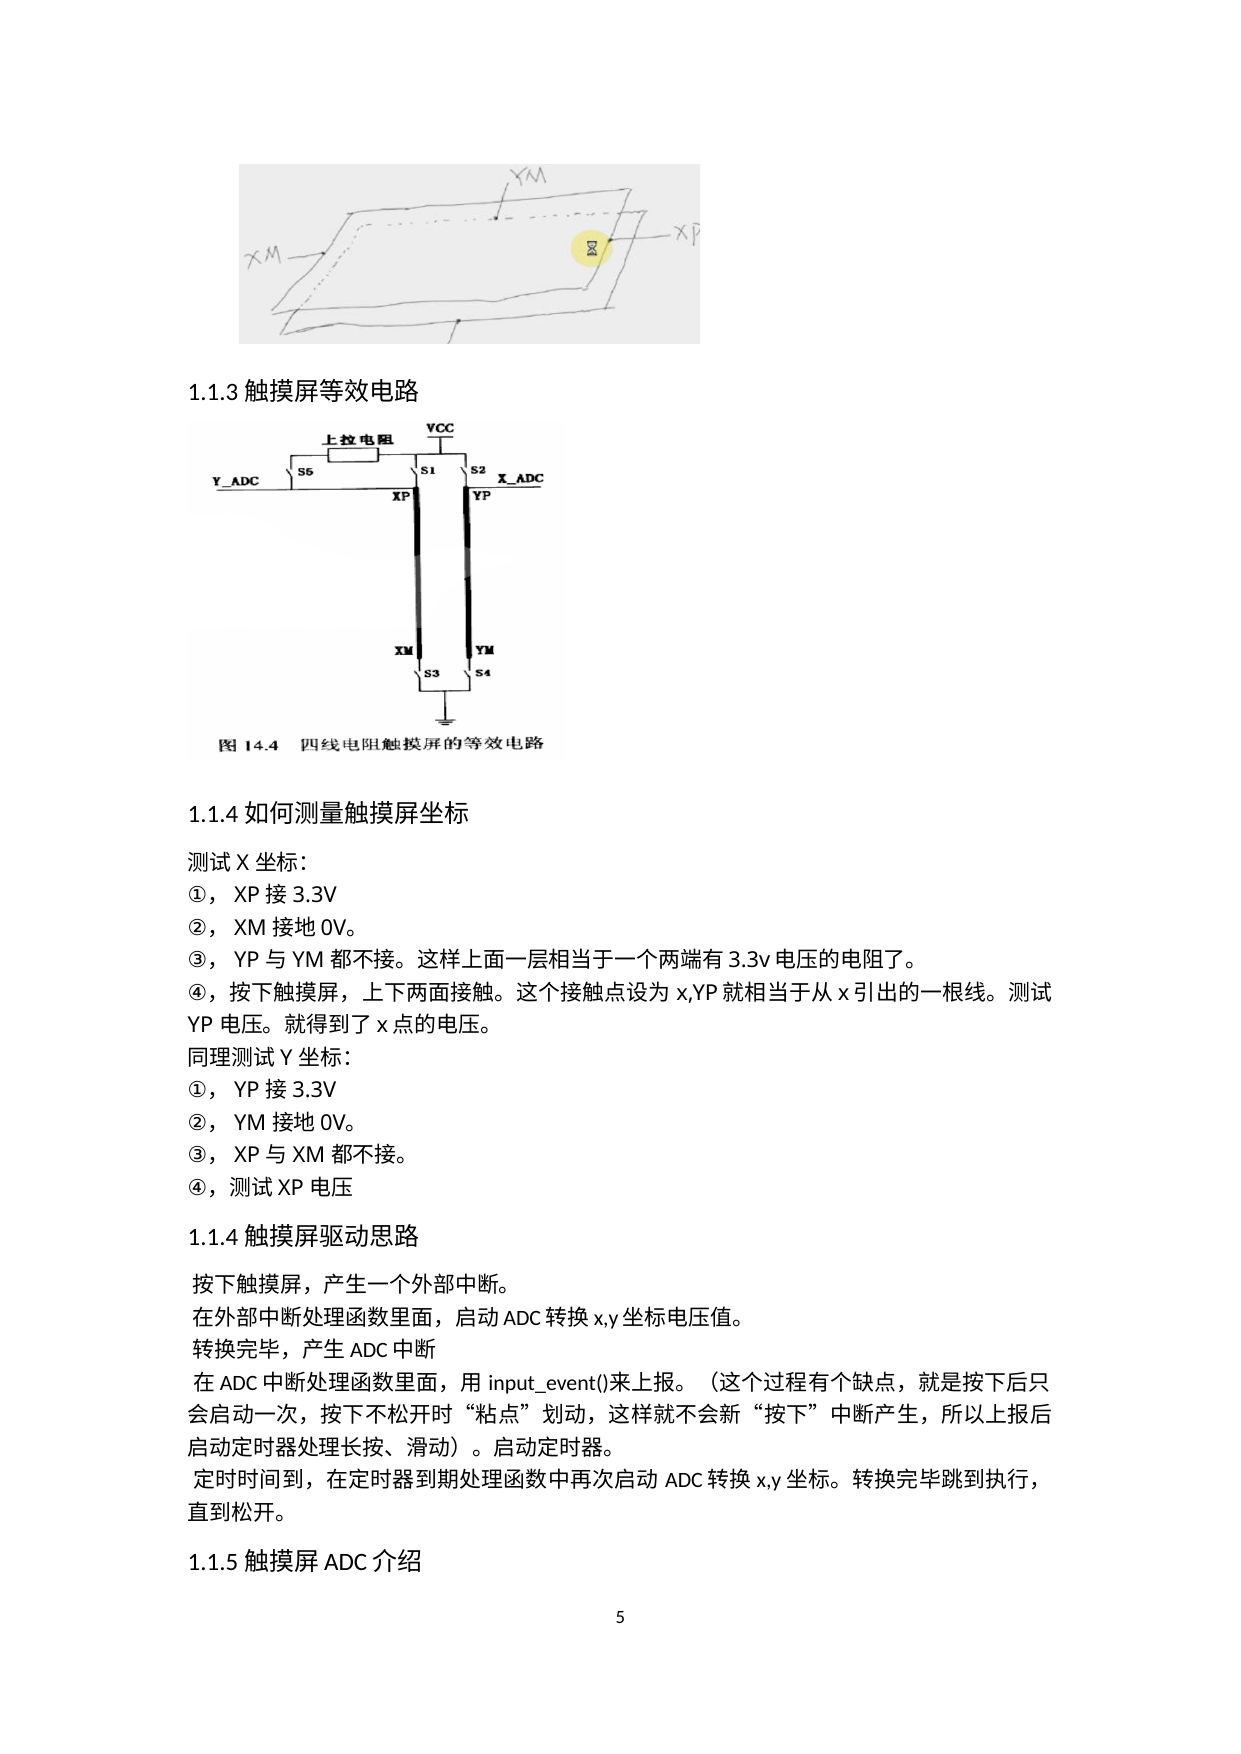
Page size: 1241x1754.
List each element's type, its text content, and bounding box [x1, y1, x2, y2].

picture [231, 162, 701, 344]
text 在外部中断处理函数里面，启动ADC转换x,y坐标电压值。 [187, 1299, 1053, 1332]
text 转换完毕，产生ADC中断 [187, 1332, 1053, 1364]
text 在ADC中断处理函数里面，用input_event()来上报。（这个过程有个缺点，就是按下后只会启动一次，按下不松开时“粘点”划动，这样就不会新“按下”中断产生，所以上报后启动定时器处理长按、滑动）。启动定时器。 [187, 1364, 1053, 1462]
subtitle 1.1.5 触摸屏ADC介绍 [187, 1527, 1053, 1592]
text 同理测试 Y 坐标： ①， YP 接 3.3V ②， YM 接地0V。 ③， XP 与 XM 都不接。 ④，测试 XP 电压 [187, 1039, 1053, 1202]
picture [187, 422, 566, 760]
subtitle 1.1.4 如何测量触摸屏坐标 [187, 779, 1053, 844]
text 定时时间到，在定时器到期处理函数中再次启动ADC转换x,y坐标。转换完毕跳到执行，直到松开。 [187, 1462, 1053, 1527]
subtitle 1.1.4 触摸屏驱动思路 [187, 1202, 1053, 1267]
text 按下触摸屏，产生一个外部中断。 [187, 1267, 1053, 1299]
text 测试 X 坐标： ①， XP 接 3.3V ②， XM 接地0V。 ③， YP 与 YM 都不接。这样上面一层相当于一个两端有3.3v电压的电阻了。 ④，按下触摸屏，上下两面接触。这个接触点设为x,YP就相当于从x引出的一根线。测试 YP 电压。就得到了x点的电压。 [187, 844, 1053, 1039]
subtitle 1.1.3 触摸屏等效电路 [187, 357, 1053, 422]
